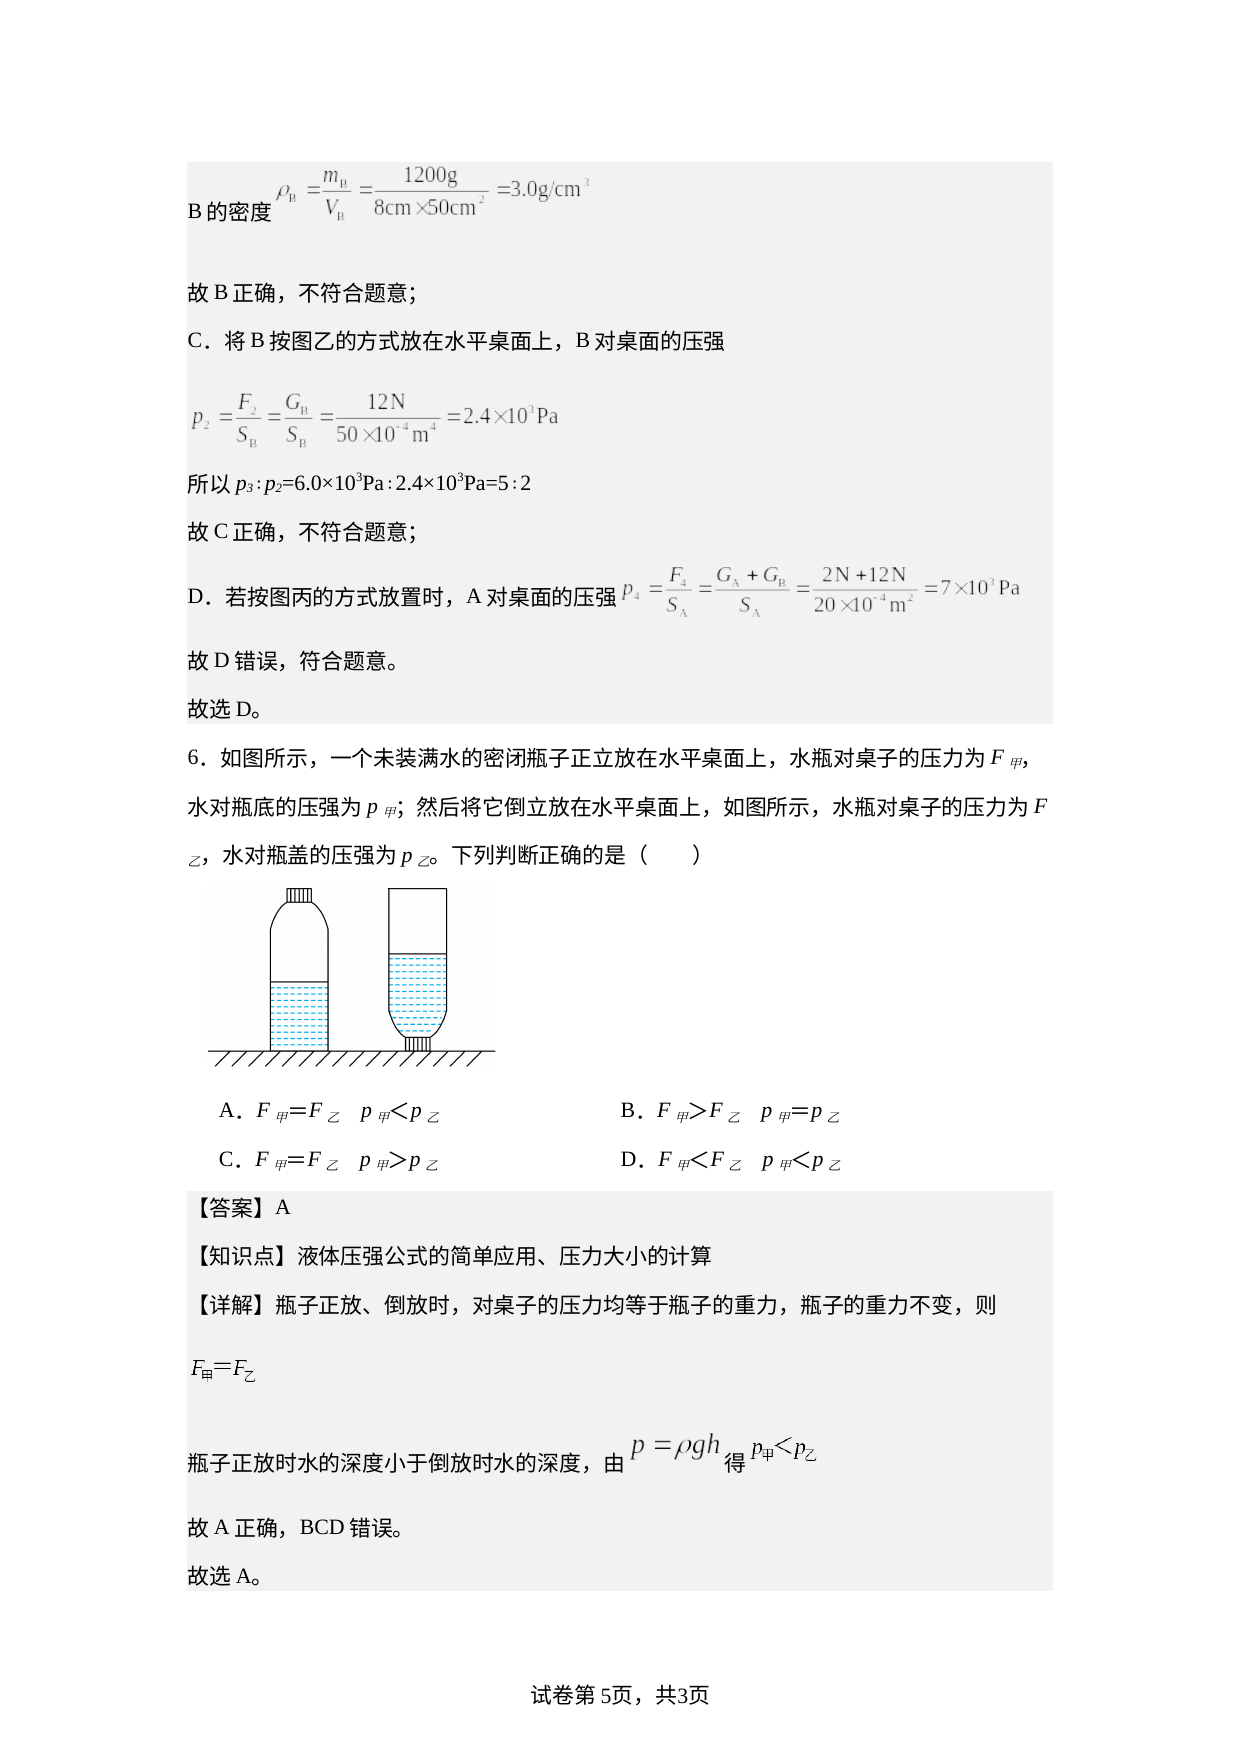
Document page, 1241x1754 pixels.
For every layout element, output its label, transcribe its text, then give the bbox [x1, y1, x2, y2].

text 6．如图所示，一个未装满水的密闭瓶子正立放在水平桌面上，水瓶对桌子的压力为F甲，水对瓶底的压强为p甲；然后将它倒立放在水平桌面上，如图所示，水瓶对桌子的压力为F乙，水对瓶盖的压强为p乙。下列判断正确的是（ ） [187, 740, 1053, 870]
text 故选A。 [187, 1559, 1053, 1591]
text C．F甲＝F乙 p甲＞p乙 D．F甲＜F乙 p甲＜p乙 [219, 1142, 1053, 1175]
text 故B正确，不符合题意； [187, 275, 1053, 308]
text 故C正确，不符合题意； [187, 514, 1053, 547]
text B的密度 [187, 162, 1053, 259]
picture [206, 886, 497, 1068]
text 所以p3∶p2=6.0×103Pa∶2.4×103Pa=5∶2 [187, 466, 1053, 499]
text 故选D。 [187, 692, 1053, 724]
text 【知识点】液体压强公式的简单应用、压力大小的计算 [187, 1239, 1053, 1271]
text 故D错误，符合题意。 [187, 644, 1053, 676]
text 故A正确，BCD错误。 [187, 1511, 1053, 1543]
text 【答案】A [187, 1191, 1053, 1223]
text A．F甲＝F乙 p甲＜p乙 B．F甲＞F乙 p甲＝p乙 [219, 1094, 1053, 1126]
text C．将B按图乙的方式放在水平桌面上，B对桌面的压强 [187, 324, 1053, 454]
text 瓶子正放时水的深度小于倒放时水的深度，由得 [187, 1430, 1053, 1495]
text 【详解】瓶子正放、倒放时，对桌子的压力均等于瓶子的重力，瓶子的重力不变，则 [187, 1287, 1053, 1417]
text D．若按图丙的方式放置时，A对桌面的压强 [187, 563, 1053, 628]
